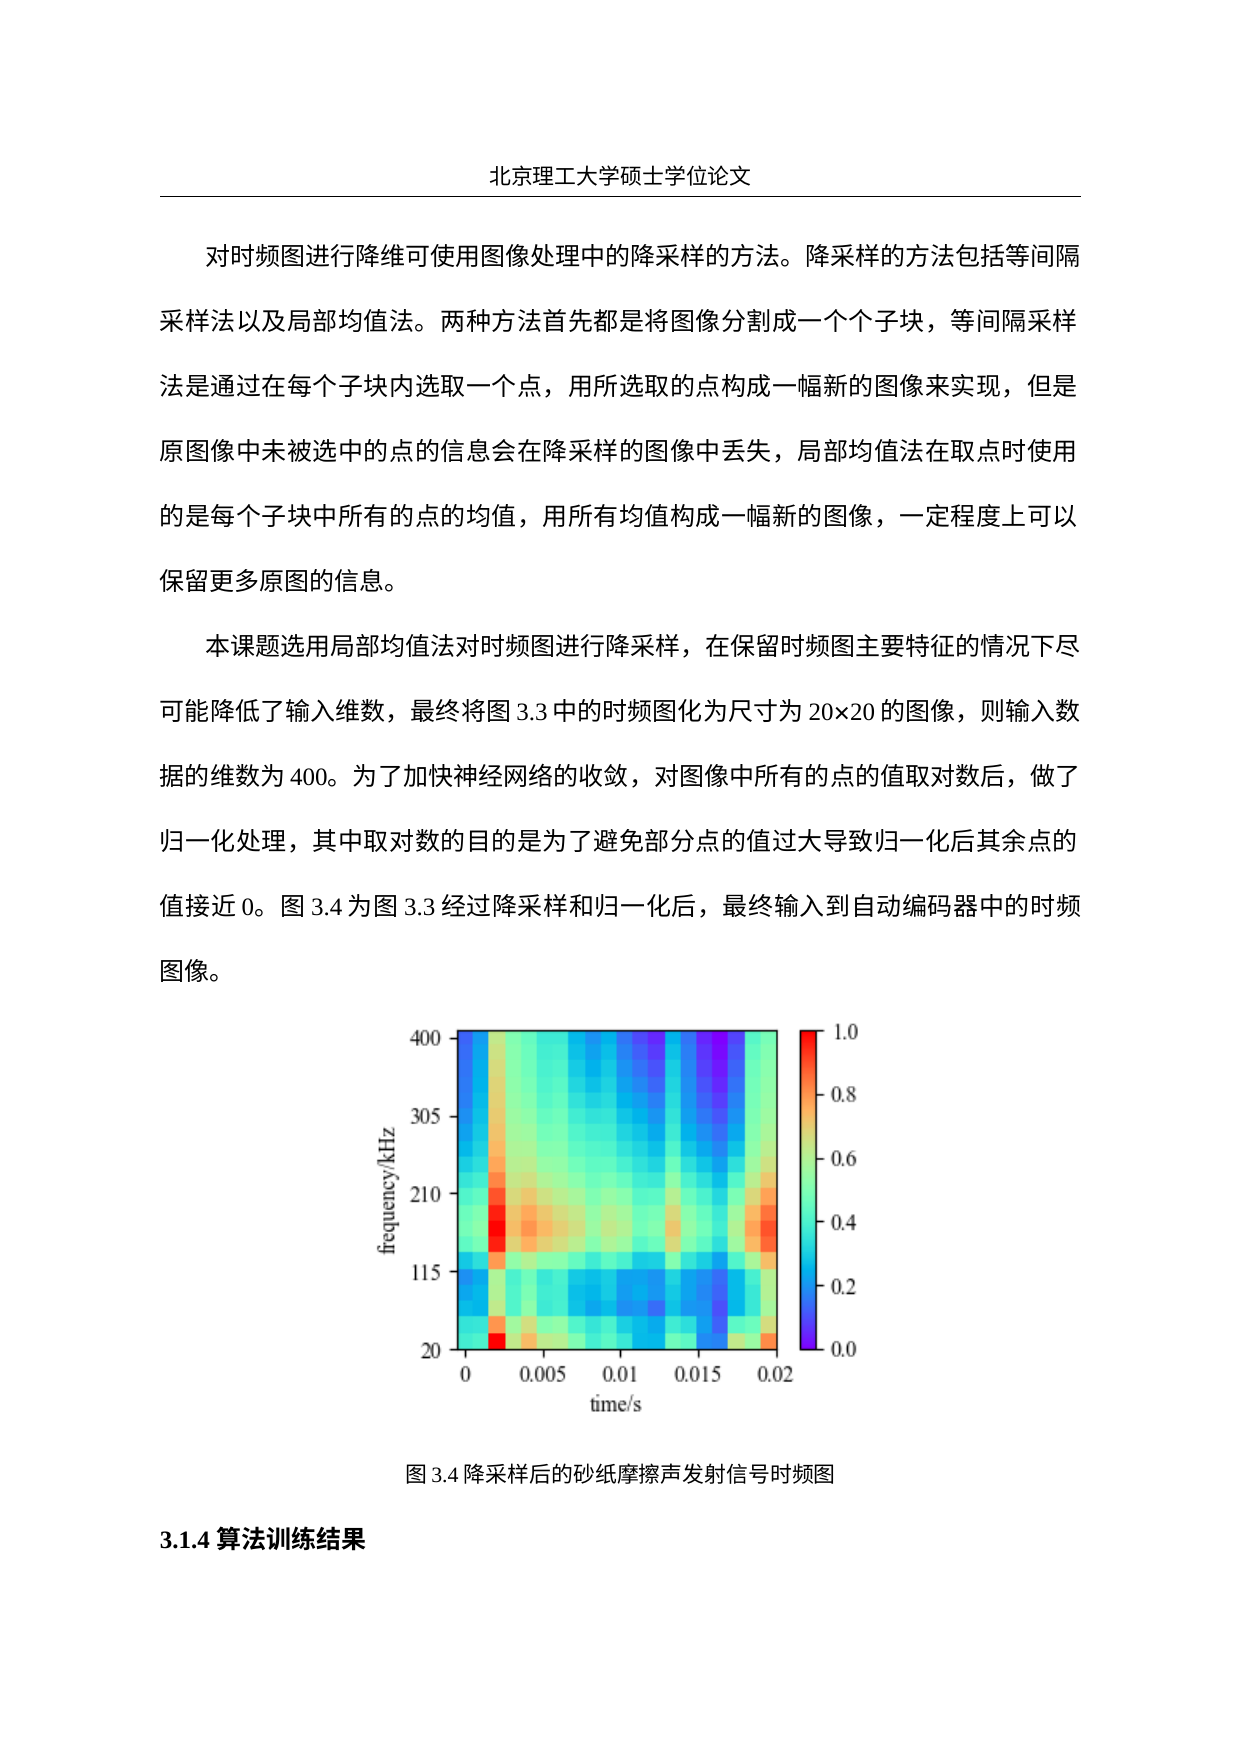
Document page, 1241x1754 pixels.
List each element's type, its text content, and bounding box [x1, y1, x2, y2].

picture [307, 1018, 933, 1422]
text 本课题选用局部均值法对时频图进行降采样，在保留时频图主要特征的情况下尽可能降低了输入维数，最终将图3.3中的时频图化为尺寸为20×20的图像，则输入数据的维数为400。为了加快神经网络的收敛，对图像中所有的点的值取对数后，做了归一化处理，其中取对数的目的是为了避免部分点的值过大导致归一化后其余点的值接近0。图3.4为图3.3经过降采样和归一化后，最终输入到自动编码器中的时频图像。 [159, 612, 1081, 1002]
text 3.1.4 算法训练结果 [159, 1506, 1081, 1571]
text 对时频图进行降维可使用图像处理中的降采样的方法。降采样的方法包括等间隔采样法以及局部均值法。两种方法首先都是将图像分割成一个个子块，等间隔采样法是通过在每个子块内选取一个点，用所选取的点构成一幅新的图像来实现，但是原图像中未被选中的点的信息会在降采样的图像中丢失，局部均值法在取点时使用的是每个子块中所有的点的均值，用所有均值构成一幅新的图像，一定程度上可以保留更多原图的信息。 [159, 222, 1081, 612]
text 图3.4 降采样后的砂纸摩擦声发射信号时频图 [159, 1457, 1081, 1489]
